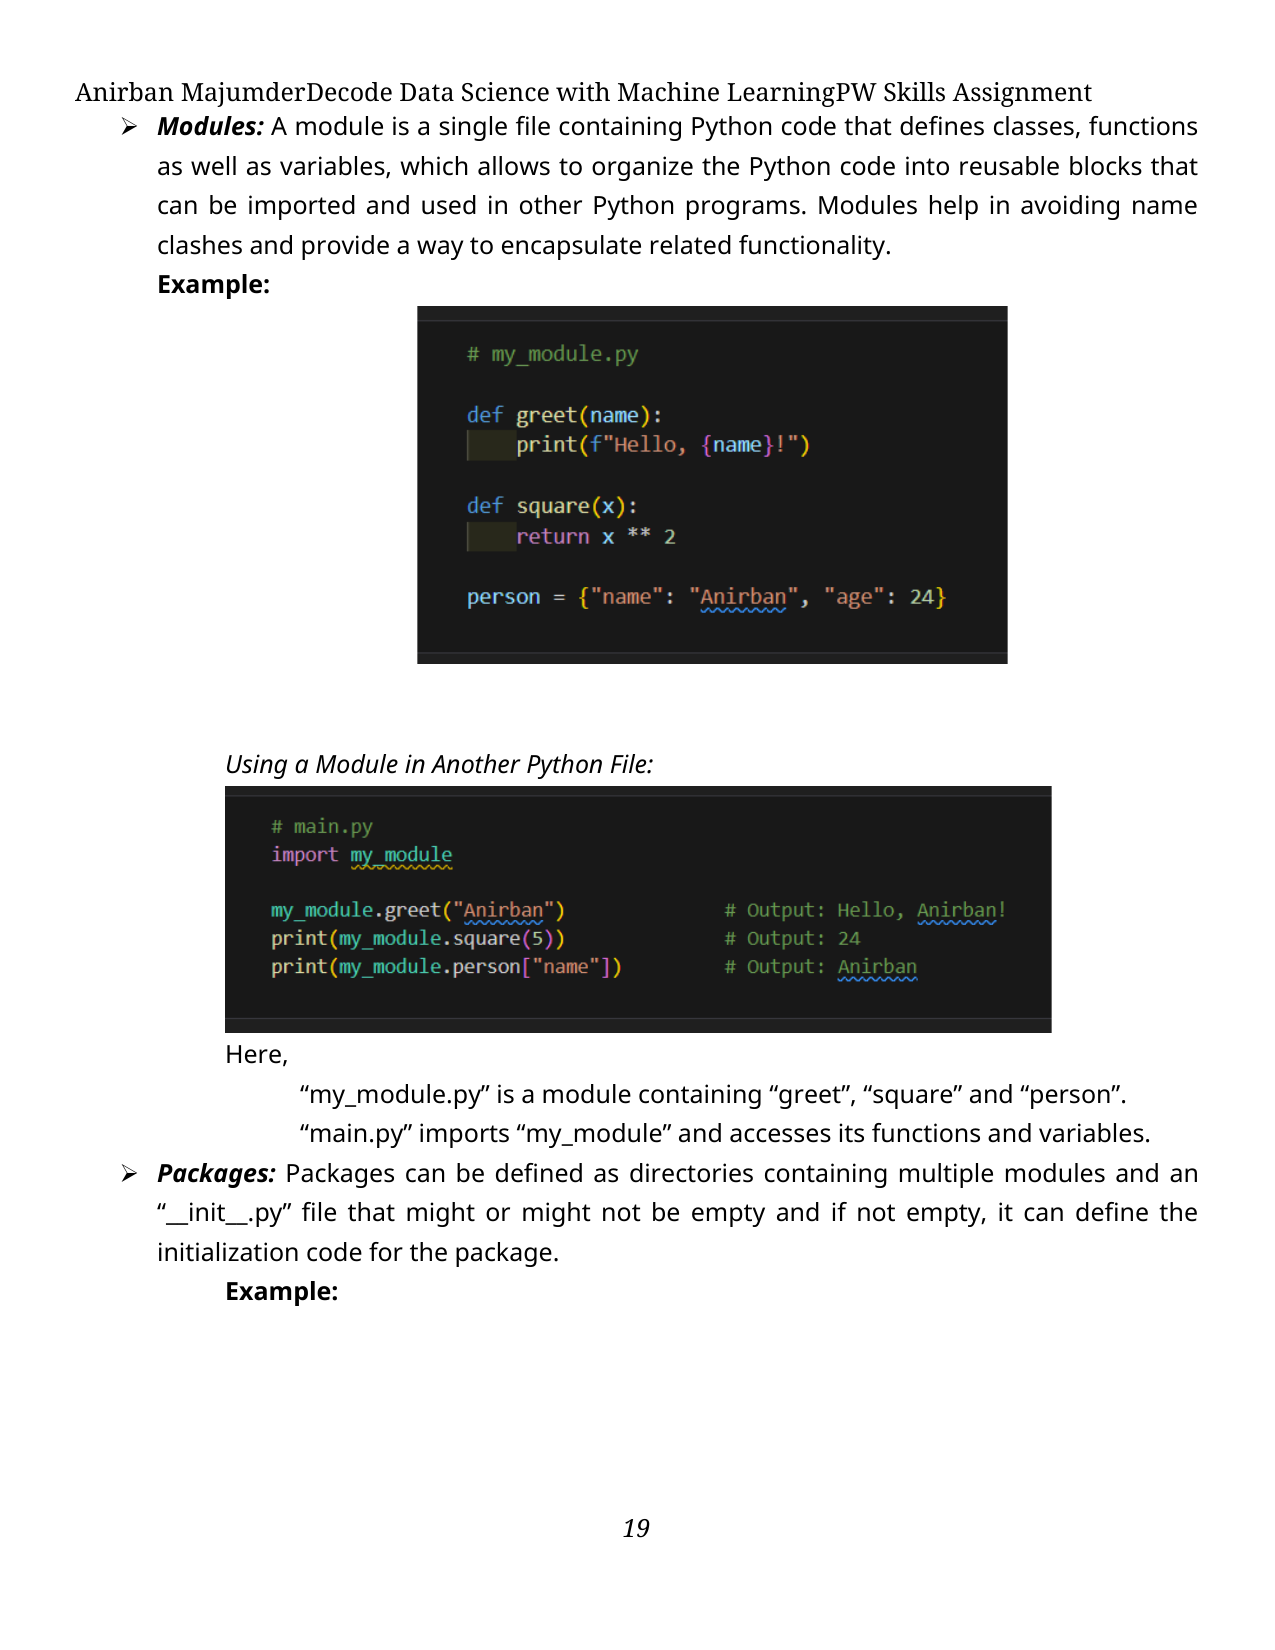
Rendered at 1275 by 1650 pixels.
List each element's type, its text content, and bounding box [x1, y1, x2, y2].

list Example: [157, 267, 1200, 301]
picture [417, 306, 1008, 664]
list Here, [225, 1037, 1200, 1071]
list Using a Module in Another Python File: [225, 747, 1200, 781]
list “main.py” imports “my_module” and accesses its functions and variables. [225, 1116, 1200, 1150]
list Modules: A module is a single file containing Python code that defines classes, functions as well as variables, which allows to organize the Python code into reusable blocks that can be imported and used in other Python programs. Modules help in avoiding name clashes and provide a way to encapsulate related functionality. [119, 109, 1200, 262]
picture [225, 786, 1052, 1033]
list “my_module.py” is a module containing “greet”, “square” and “person”. [225, 1076, 1200, 1110]
list Example: [157, 1274, 1200, 1308]
list Packages: Packages can be defined as directories containing multiple modules and an “__init__.py” file that might or might not be empty and if not empty, it can define the initialization code for the package. [119, 1155, 1200, 1268]
